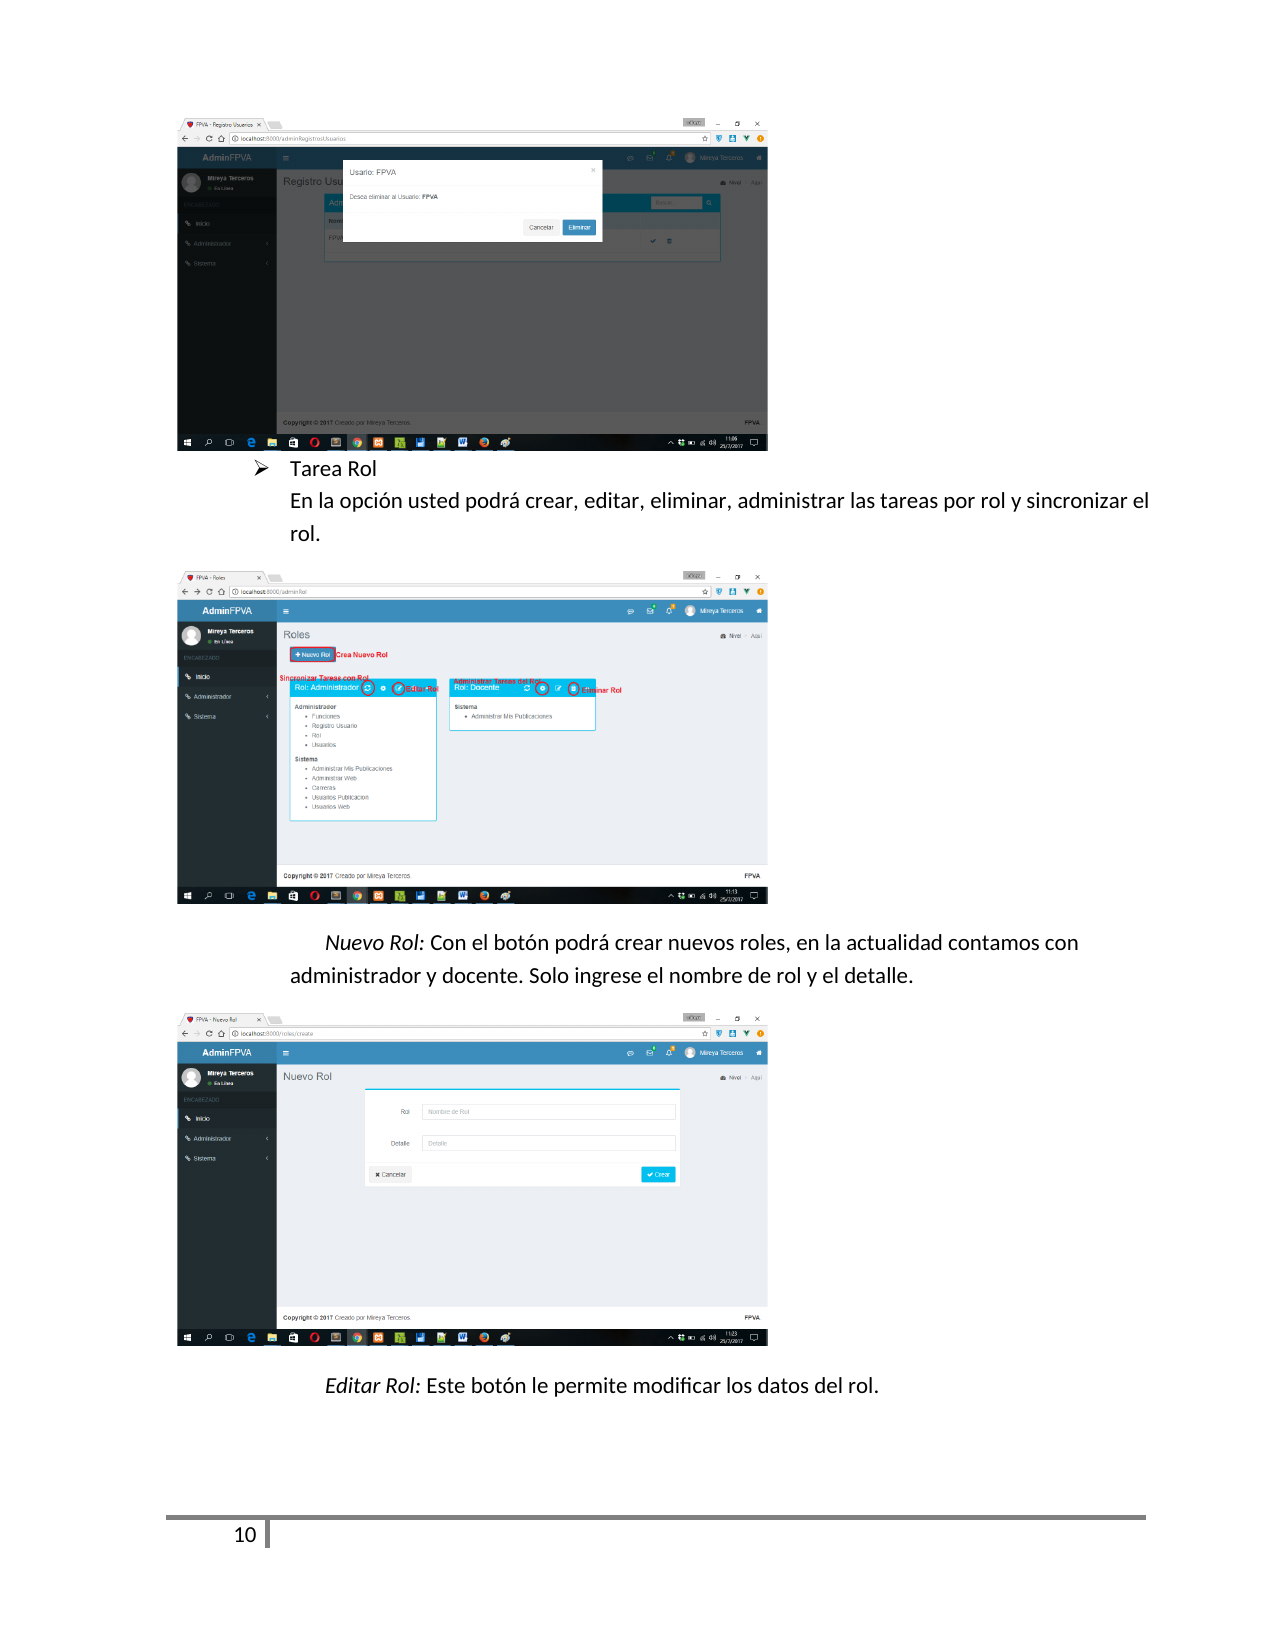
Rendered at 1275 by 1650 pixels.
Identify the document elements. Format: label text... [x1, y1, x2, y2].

picture [177, 118, 768, 451]
list Editar Rol: Este botón le permite modificar los datos del rol. [290, 1371, 1157, 1399]
list En la opción usted podrá crear, editar, eliminar, administrar las tareas por rol y sincronizar el rol. [290, 486, 1157, 547]
picture [177, 1013, 768, 1346]
list Tarea Rol [252, 454, 1157, 482]
list Nuevo Rol: Con el botón podrá crear nuevos roles, en la actualidad contamos con administrador y docente. Solo ingrese el nombre de rol y el detalle. [290, 928, 1157, 989]
picture [177, 571, 768, 904]
